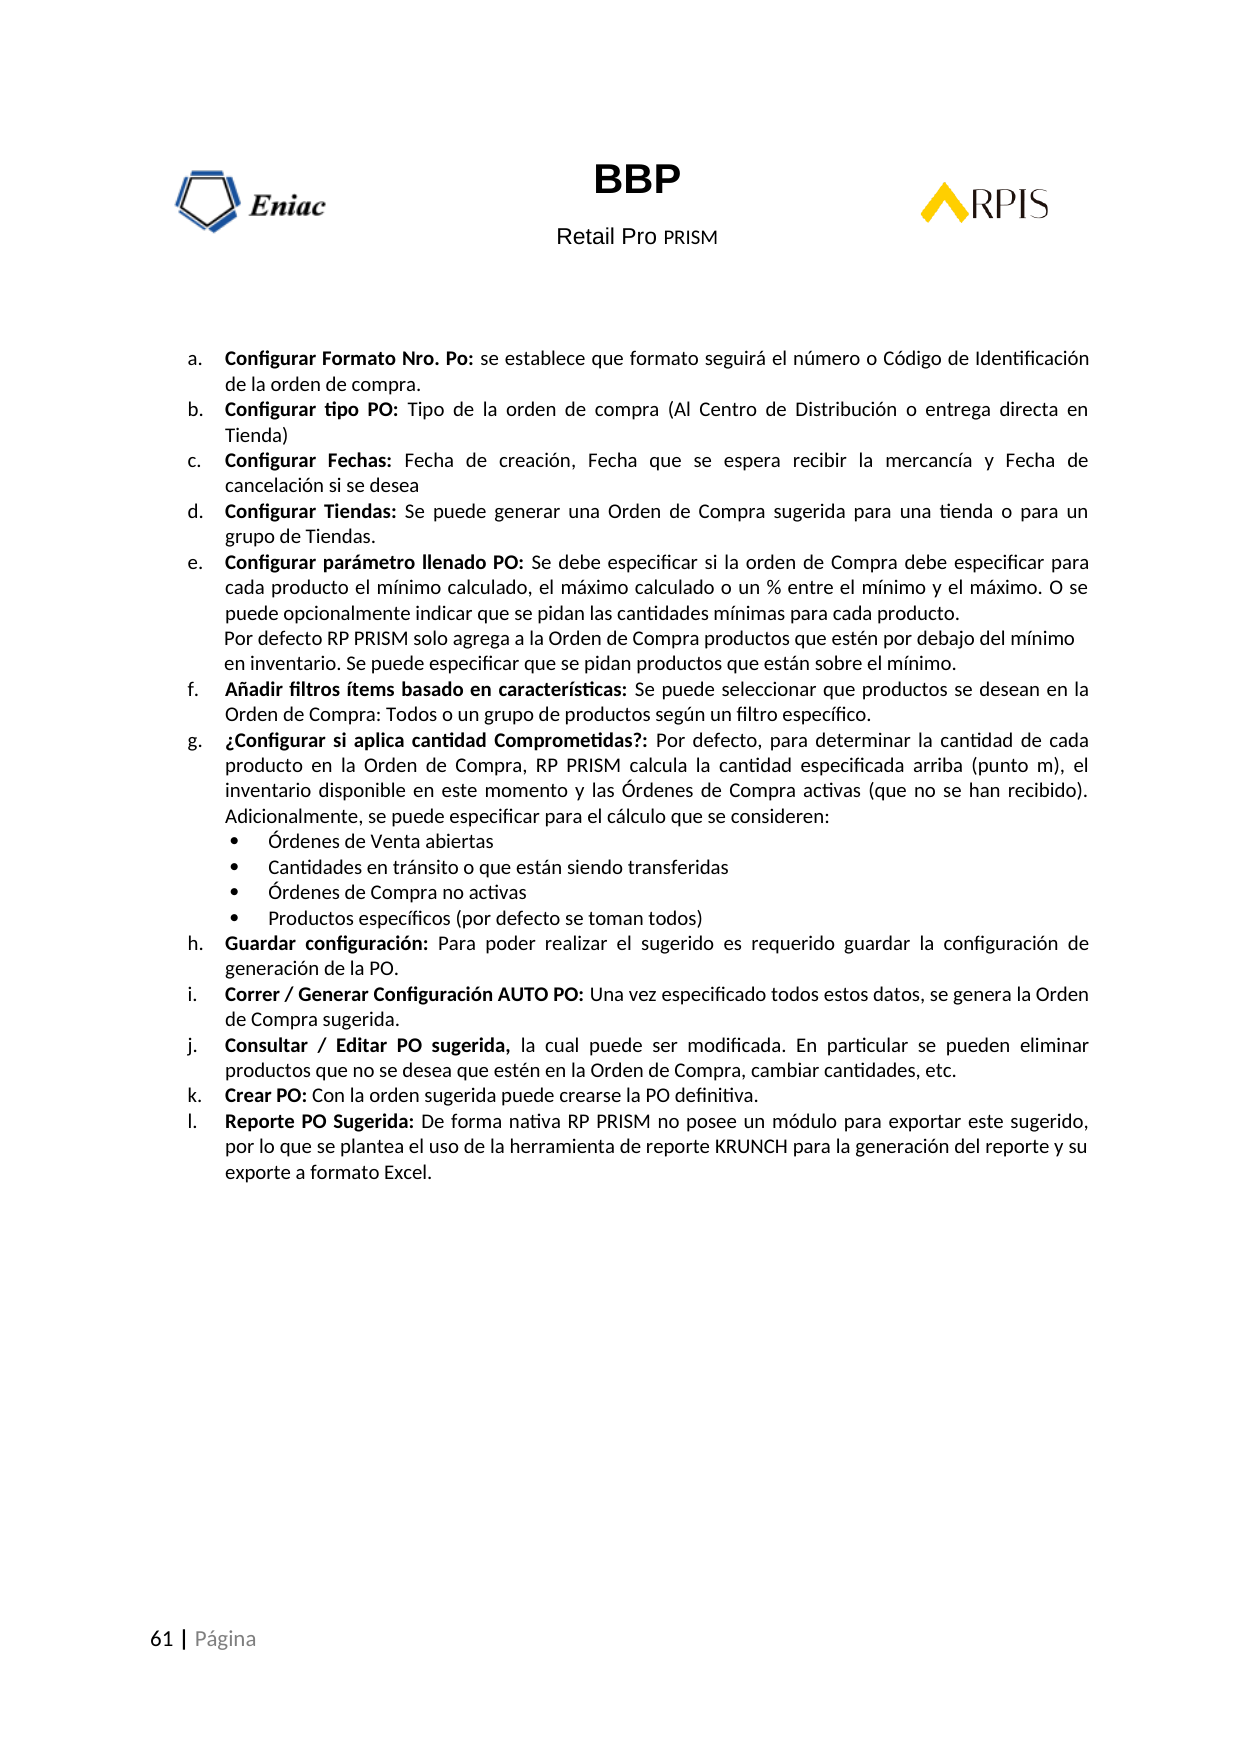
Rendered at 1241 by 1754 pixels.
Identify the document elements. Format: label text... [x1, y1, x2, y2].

picture [172, 164, 331, 240]
list Configurar Fechas: Fecha de creación, Fecha que se espera recibir la mercancía y Fecha de cancelación si se desea [187, 447, 1090, 498]
list Configurar Formato Nro. Po: se establece que formato seguirá el número o Código de Identificación de la orden de compra. [187, 346, 1090, 396]
list Añadir filtros ítems basado en características: Se puede seleccionar que productos se desean en la Orden de Compra: Todos o un grupo de productos según un filtro específico. [187, 676, 1090, 727]
list Cantidades en tránsito o que están siendo transferidas [231, 854, 1090, 879]
list Configurar Tiendas: Se puede generar una Orden de Compra sugerida para una tienda o para un grupo de Tiendas. [187, 498, 1090, 549]
list Órdenes de Venta abiertas [231, 828, 1090, 854]
list Configurar tipo PO: Tipo de la orden de compra (Al Centro de Distribución o entrega directa en Tienda) [187, 396, 1090, 447]
list Reporte PO Sugerida: De forma nativa RP PRISM no posee un módulo para exportar este sugerido, por lo que se plantea el uso de la herramienta de reporte KRUNCH para la generación del reporte y su exporte a formato Excel. [187, 1108, 1090, 1184]
list ¿Configurar si aplica cantidad Comprometidas?: Por defecto, para determinar la cantidad de cada producto en la Orden de Compra, RP PRISM calcula la cantidad especificada arriba (punto m), el inventario disponible en este momento y las Órdenes de Compra activas (que no se han recibido). Adicionalmente, se puede especificar para el cálculo que se consideren: [187, 727, 1090, 828]
list Consultar / Editar PO sugerida, la cual puede ser modificada. En particular se pueden eliminar productos que no se desea que estén en la Orden de Compra, cambiar cantidades, etc. [187, 1032, 1090, 1083]
text Por defecto RP PRISM solo agrega a la Orden de Compra productos que estén por debajo del mínimo en inventario. Se puede especificar que se pidan productos que están sobre el mínimo. [224, 625, 1090, 676]
picture [920, 180, 1048, 225]
list Configurar parámetro llenado PO: Se debe especificar si la orden de Compra debe especificar para cada producto el mínimo calculado, el máximo calculado o un % entre el mínimo y el máximo. O se puede opcionalmente indicar que se pidan las cantidades mínimas para cada producto. [187, 549, 1090, 625]
list Productos específicos (por defecto se toman todos) [231, 905, 1090, 930]
list Crear PO: Con la orden sugerida puede crearse la PO definitiva. [187, 1083, 1090, 1108]
list Correr / Generar Configuración AUTO PO: Una vez especificado todos estos datos, se genera la Orden de Compra sugerida. [187, 981, 1090, 1032]
list Guardar configuración: Para poder realizar el sugerido es requerido guardar la configuración de generación de la PO. [187, 930, 1090, 981]
list Órdenes de Compra no activas [231, 879, 1090, 905]
